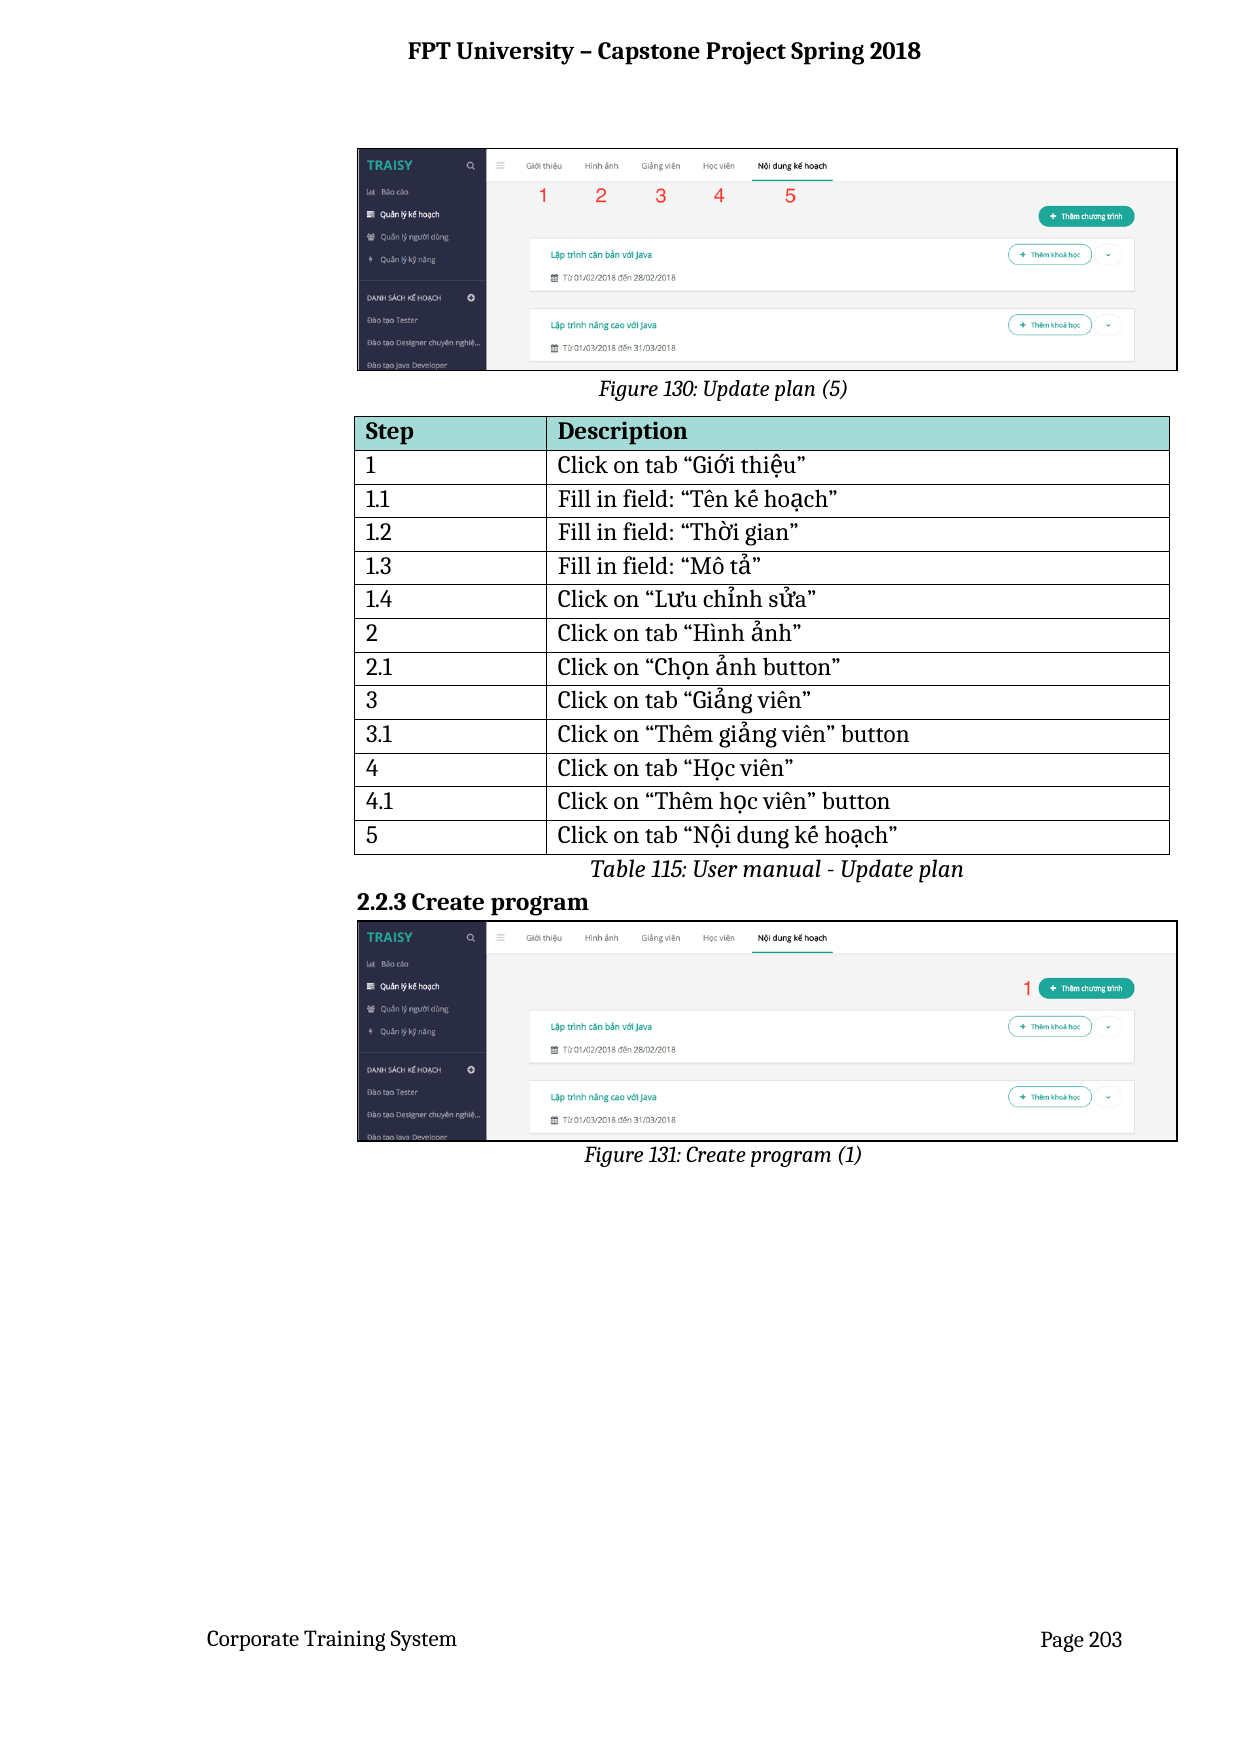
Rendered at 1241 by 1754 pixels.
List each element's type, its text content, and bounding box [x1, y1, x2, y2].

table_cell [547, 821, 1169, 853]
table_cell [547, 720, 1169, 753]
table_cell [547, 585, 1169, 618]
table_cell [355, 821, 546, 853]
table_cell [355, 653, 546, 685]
text Figure 131: Create program (1) [207, 1142, 1122, 1168]
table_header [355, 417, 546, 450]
picture [358, 149, 1176, 370]
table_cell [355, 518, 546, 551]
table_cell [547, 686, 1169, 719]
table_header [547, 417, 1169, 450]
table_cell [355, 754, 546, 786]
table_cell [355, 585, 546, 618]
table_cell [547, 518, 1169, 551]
subtitle 2.2.3 Create program [357, 888, 1124, 916]
text Figure 130: Update plan (5) [207, 375, 1122, 402]
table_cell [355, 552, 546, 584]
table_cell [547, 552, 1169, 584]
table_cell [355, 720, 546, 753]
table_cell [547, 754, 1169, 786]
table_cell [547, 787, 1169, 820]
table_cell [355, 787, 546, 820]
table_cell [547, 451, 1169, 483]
picture [358, 922, 1176, 1140]
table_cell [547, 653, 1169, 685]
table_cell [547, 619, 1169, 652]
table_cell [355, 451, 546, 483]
list Table 115: User manual - Update plan [432, 855, 1122, 883]
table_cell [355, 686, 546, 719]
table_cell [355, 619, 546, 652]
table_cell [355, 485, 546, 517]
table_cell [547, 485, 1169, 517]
